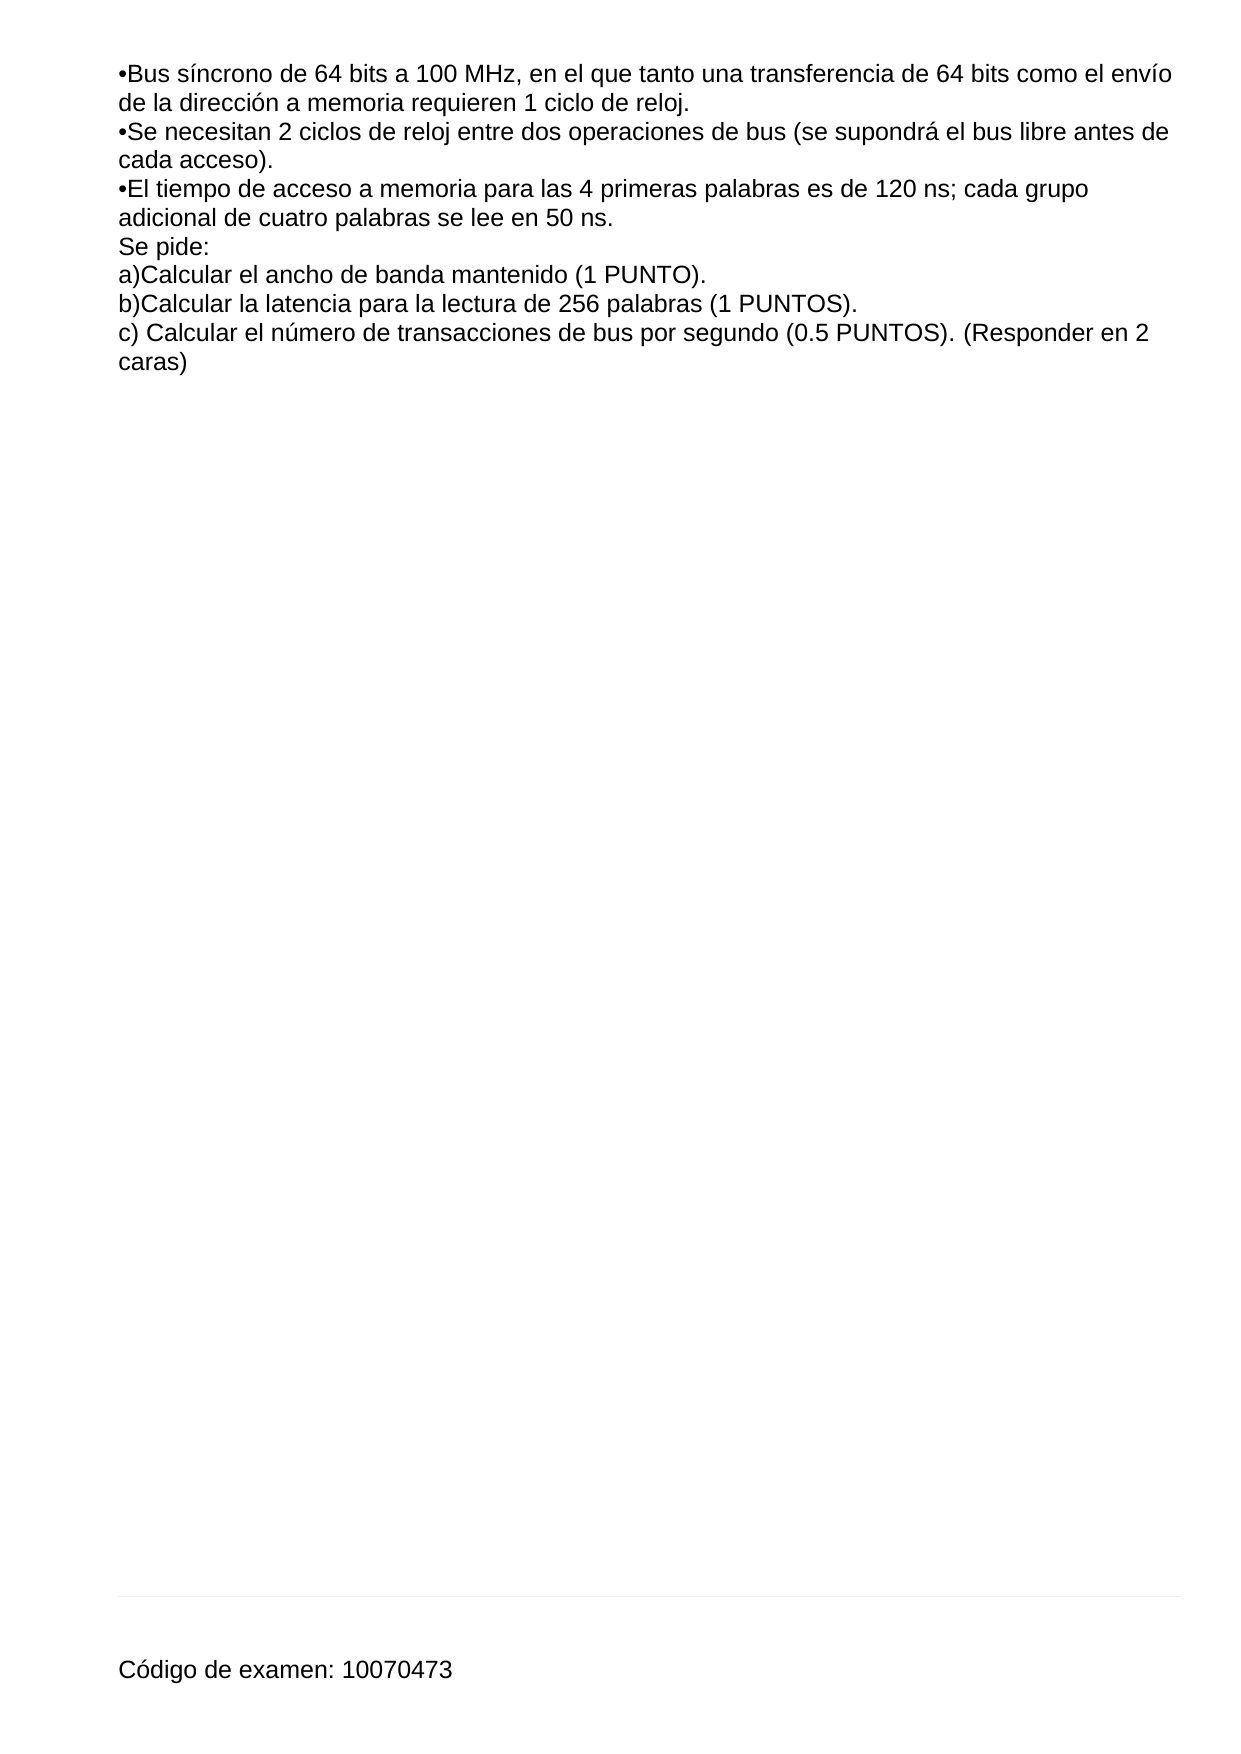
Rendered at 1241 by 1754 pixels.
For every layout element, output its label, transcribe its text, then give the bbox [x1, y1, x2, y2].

text c) Calcular el número de transacciones de bus por segundo (0.5 PUNTOS). (Responder en 2 caras) [118, 318, 1181, 375]
text •Se necesitan 2 ciclos de reloj entre dos operaciones de bus (se supondrá el bus libre antes de cada acceso). [118, 117, 1181, 174]
text Se pide: [118, 232, 1181, 260]
text •El tiempo de acceso a memoria para las 4 primeras palabras es de 120 ns; cada grupo adicional de cuatro palabras se lee en 50 ns. [118, 174, 1181, 232]
text a)Calcular el ancho de banda mantenido (1 PUNTO). [118, 260, 1181, 289]
text b)Calcular la latencia para la lectura de 256 palabras (1 PUNTOS). [118, 289, 1181, 318]
text •Bus síncrono de 64 bits a 100 MHz, en el que tanto una transferencia de 64 bits como el envío de la dirección a memoria requieren 1 ciclo de reloj. [118, 59, 1181, 117]
